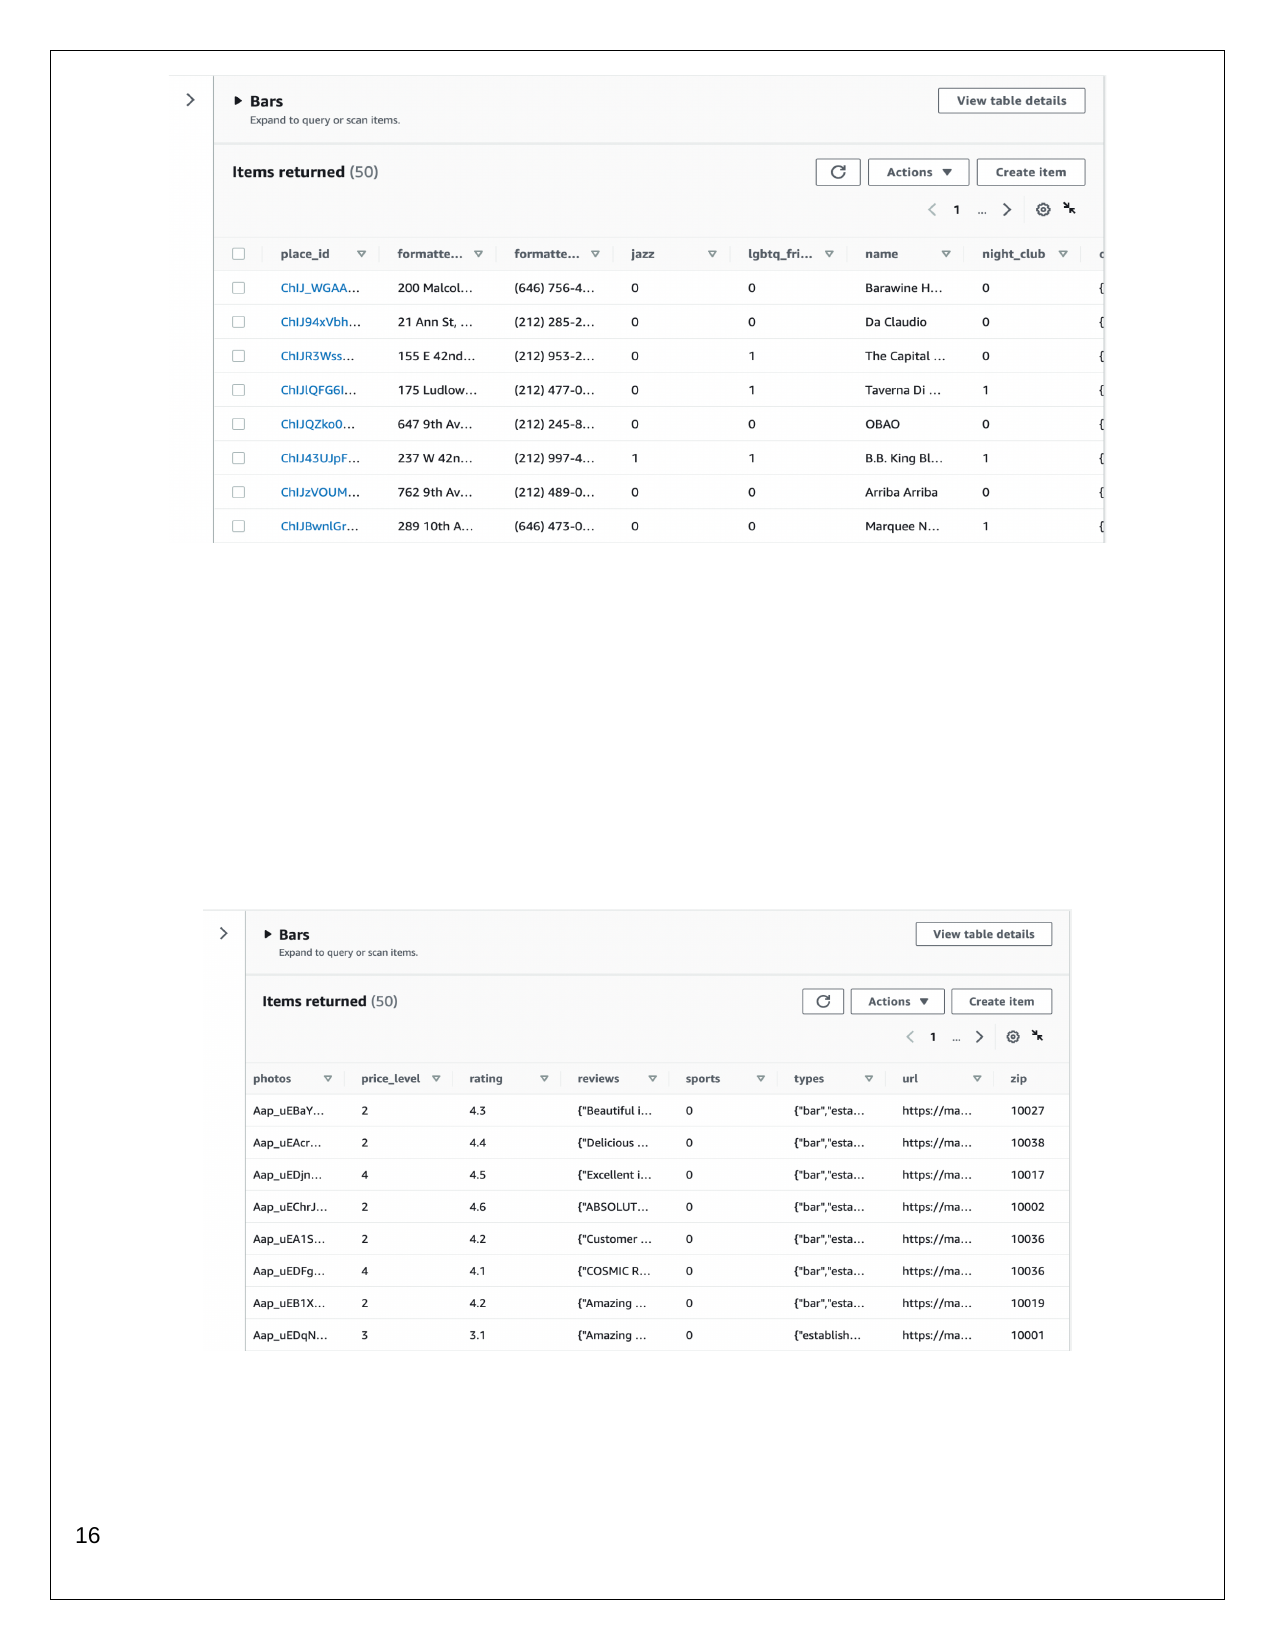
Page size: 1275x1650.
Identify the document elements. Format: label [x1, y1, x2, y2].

picture [168, 75, 1107, 543]
picture [203, 909, 1072, 1351]
